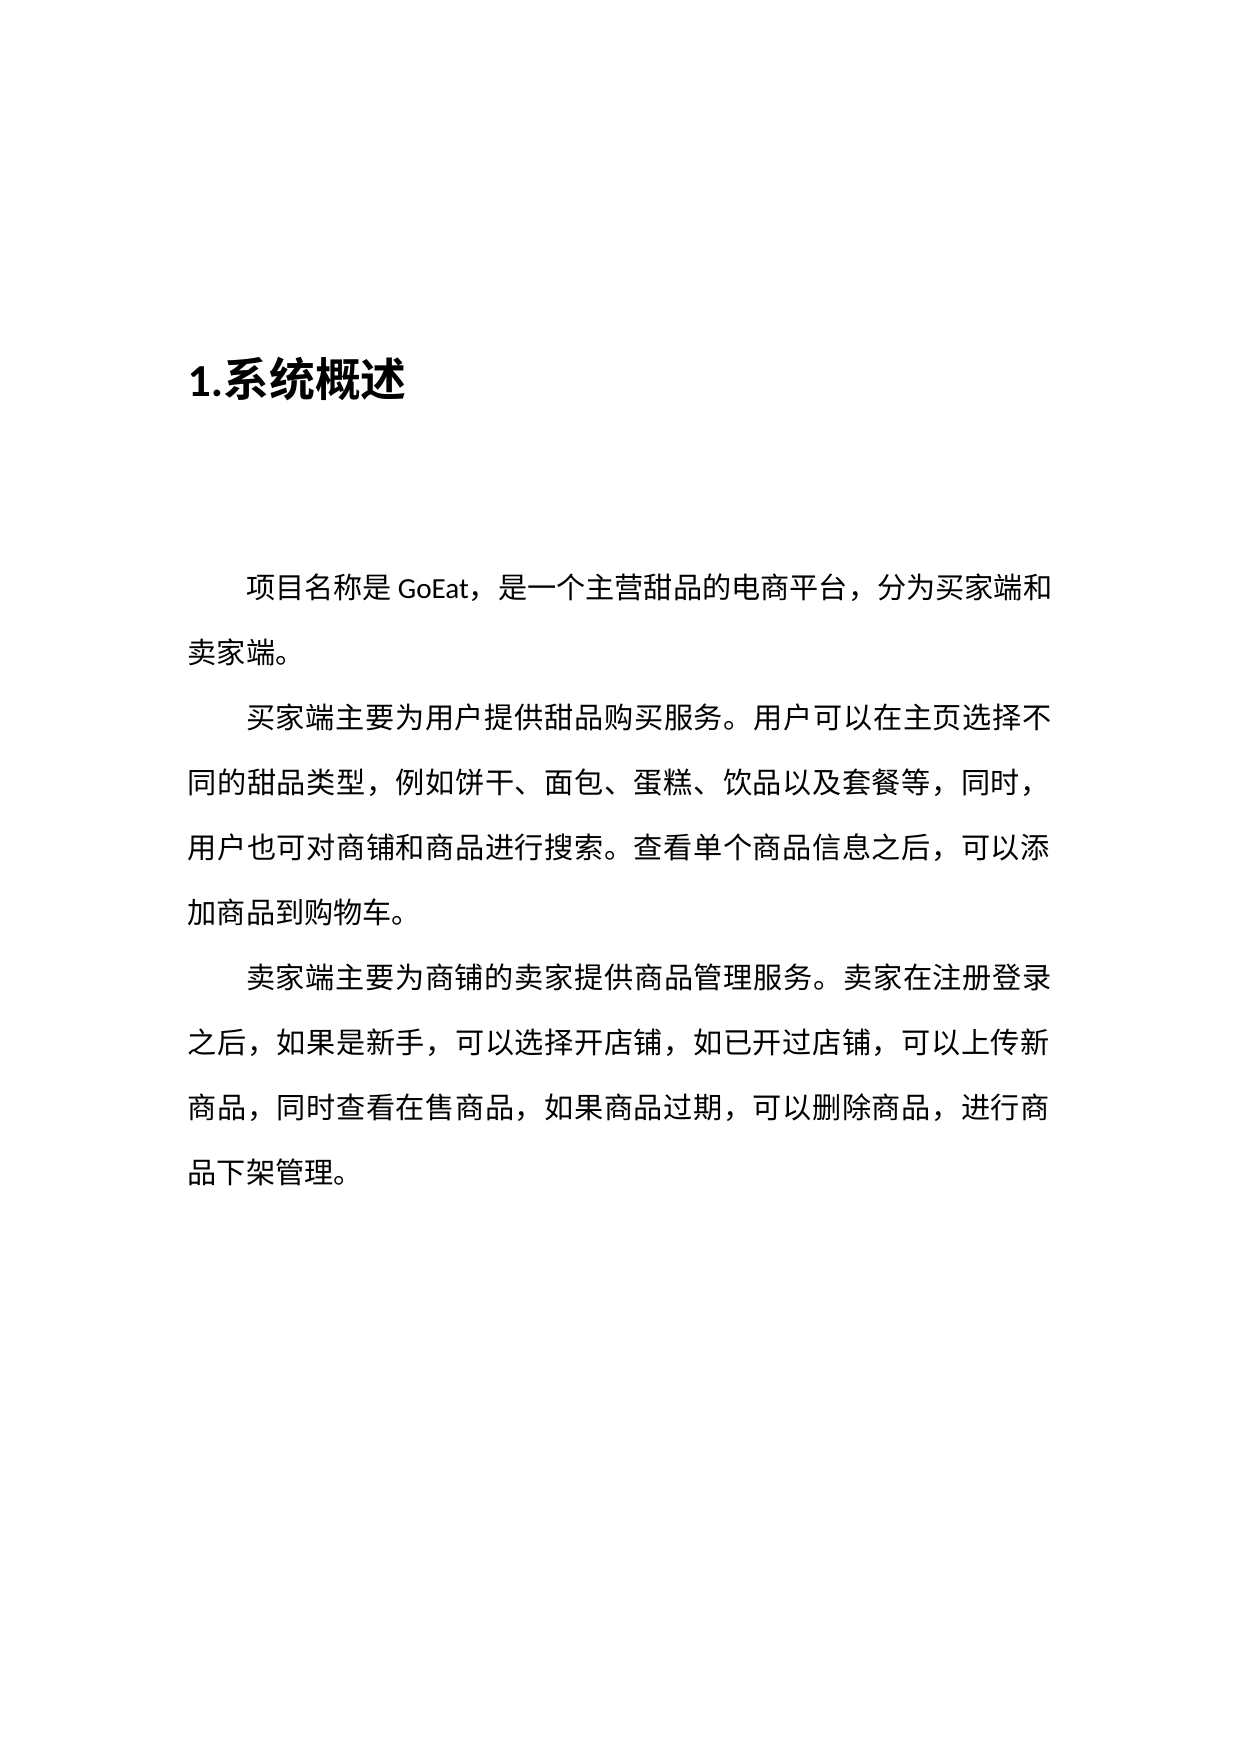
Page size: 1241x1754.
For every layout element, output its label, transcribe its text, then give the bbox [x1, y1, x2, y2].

text 买家端主要为用户提供甜品购买服务。用户可以在主页选择不同的甜品类型，例如饼干、面包、蛋糕、饮品以及套餐等，同时，用户也可对商铺和商品进行搜索。查看单个商品信息之后，可以添加商品到购物车。 [187, 683, 1053, 943]
text 项目名称是GoEat，是一个主营甜品的电商平台，分为买家端和卖家端。 [187, 553, 1053, 683]
subtitle 1.系统概述 [187, 327, 1053, 425]
text 卖家端主要为商铺的卖家提供商品管理服务。卖家在注册登录之后，如果是新手，可以选择开店铺，如已开过店铺，可以上传新商品，同时查看在售商品，如果商品过期，可以删除商品，进行商品下架管理。 [187, 943, 1053, 1203]
